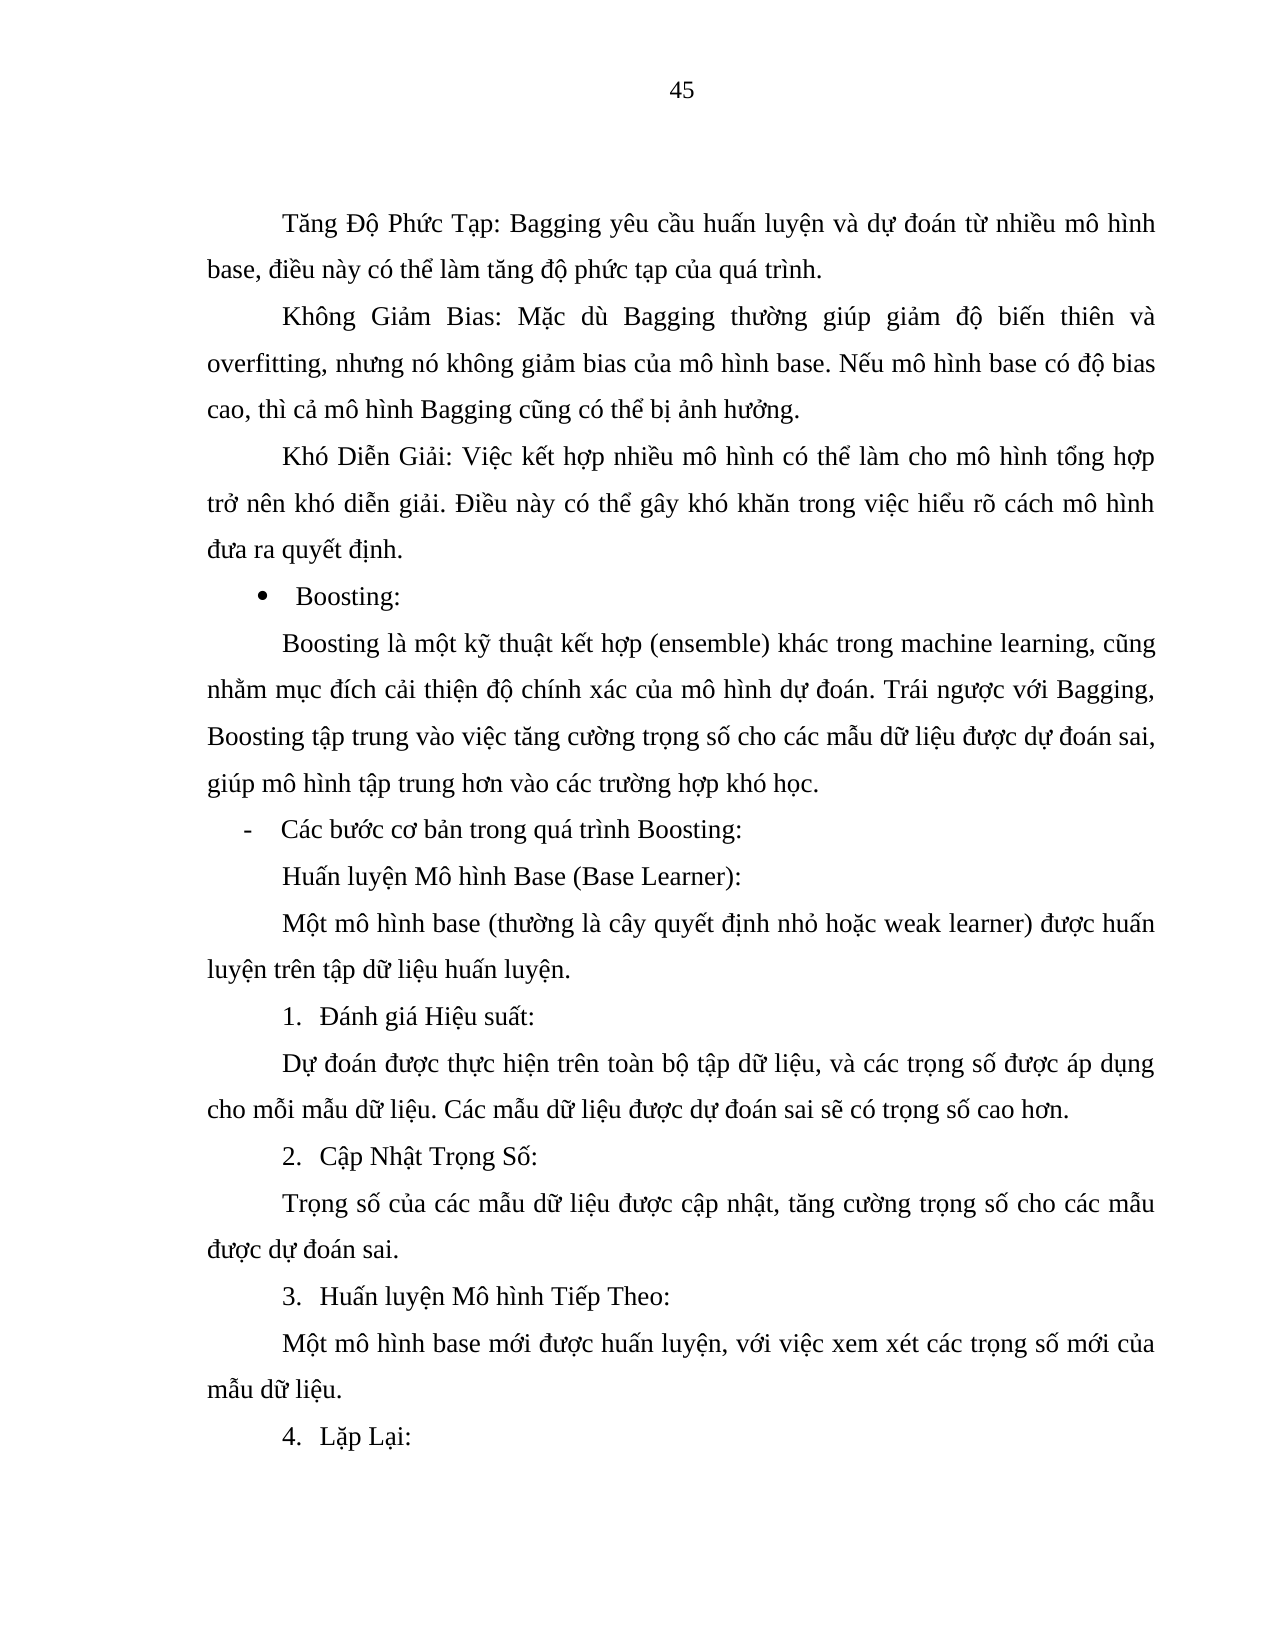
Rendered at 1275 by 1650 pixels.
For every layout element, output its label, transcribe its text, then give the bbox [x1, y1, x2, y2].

list Đánh giá Hiệu suất: [282, 1000, 1157, 1031]
text Không Giảm Bias: Mặc dù Bagging thường giúp giảm độ biến thiên và overfitting, nhưng nó không giảm bias của mô hình base. Nếu mô hình base có độ bias cao, thì cả mô hình Bagging cũng có thể bị ảnh hưởng. [207, 300, 1157, 424]
list Huấn luyện Mô hình Tiếp Theo: [282, 1280, 1157, 1311]
text Dự đoán được thực hiện trên toàn bộ tập dữ liệu, và các trọng số được áp dụng cho mỗi mẫu dữ liệu. Các mẫu dữ liệu được dự đoán sai sẽ có trọng số cao hơn. [207, 1047, 1157, 1125]
text Một mô hình base (thường là cây quyết định nhỏ hoặc weak learner) được huấn luyện trên tập dữ liệu huấn luyện. [207, 907, 1157, 985]
list Cập Nhật Trọng Số: [282, 1140, 1157, 1171]
text Tăng Độ Phức Tạp: Bagging yêu cầu huấn luyện và dự đoán từ nhiều mô hình base, điều này có thể làm tăng độ phức tạp của quá trình. [207, 207, 1157, 284]
list Lặp Lại: [282, 1420, 1157, 1451]
text Khó Diễn Giải: Việc kết hợp nhiều mô hình có thể làm cho mô hình tổng hợp trở nên khó diễn giải. Điều này có thể gây khó khăn trong việc hiểu rõ cách mô hình đưa ra quyết định. [207, 440, 1157, 564]
list Các bước cơ bản trong quá trình Boosting: [243, 814, 1157, 845]
text Huấn luyện Mô hình Base (Base Learner): [207, 860, 1157, 891]
text Trọng số của các mẫu dữ liệu được cập nhật, tăng cường trọng số cho các mẫu được dự đoán sai. [207, 1187, 1157, 1265]
list Boosting: [258, 580, 1157, 611]
text Boosting là một kỹ thuật kết hợp (ensemble) khác trong machine learning, cũng nhằm mục đích cải thiện độ chính xác của mô hình dự đoán. Trái ngược với Bagging, Boosting tập trung vào việc tăng cường trọng số cho các mẫu dữ liệu được dự đoán sai, giúp mô hình tập trung hơn vào các trường hợp khó học. [207, 627, 1157, 798]
text Một mô hình base mới được huấn luyện, với việc xem xét các trọng số mới của mẫu dữ liệu. [207, 1327, 1157, 1405]
